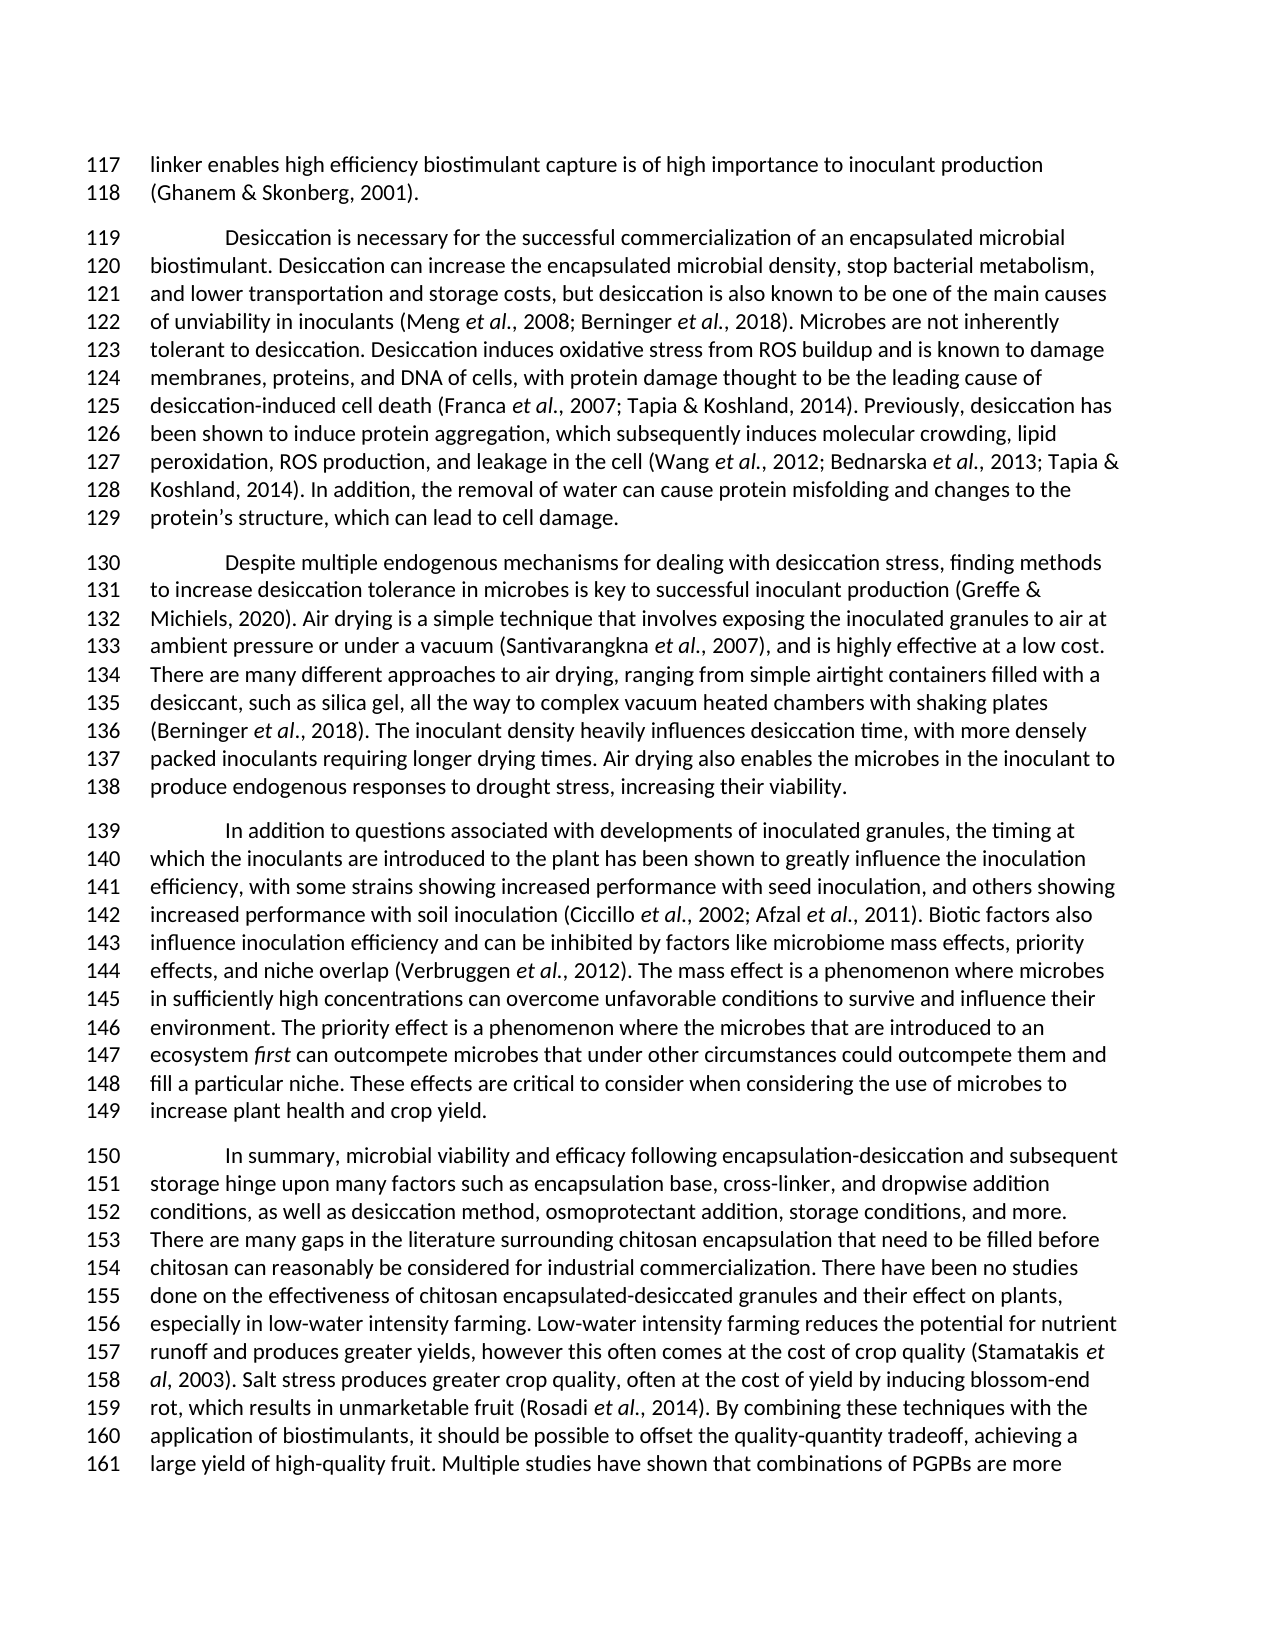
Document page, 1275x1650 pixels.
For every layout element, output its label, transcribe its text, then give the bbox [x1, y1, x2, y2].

text Desiccation is necessary for the successful commercialization of an encapsulated microbial biostimulant. Desiccation can increase the encapsulated microbial density, stop bacterial metabolism, and lower transportation and storage costs, but desiccation is also known to be one of the main causes of unviability in inoculants (Meng et al., 2008; Berninger et al., 2018). Microbes are not inherently tolerant to desiccation. Desiccation induces oxidative stress from ROS buildup and is known to damage membranes, proteins, and DNA of cells, with protein damage thought to be the leading cause of desiccation-induced cell death (Franca et al., 2007; Tapia & Koshland, 2014). Previously, desiccation has been shown to induce protein aggregation, which subsequently induces molecular crowding, lipid peroxidation, ROS production, and leakage in the cell (Wang et al., 2012; Bednarska et al., 2013; Tapia & Koshland, 2014). In addition, the removal of water can cause protein misfolding and changes to the protein’s structure, which can lead to cell damage. [150, 223, 1125, 531]
text In addition to questions associated with developments of inoculated granules, the timing at which the inoculants are introduced to the plant has been shown to greatly influence the inoculation efficiency, with some strains showing increased performance with seed inoculation, and others showing increased performance with soil inoculation (Ciccillo et al., 2002; Afzal et al., 2011). Biotic factors also influence inoculation efficiency and can be inhibited by factors like microbiome mass effects, priority effects, and niche overlap (Verbruggen et al., 2012). The mass effect is a phenomenon where microbes in sufficiently high concentrations can overcome unfavorable conditions to survive and influence their environment. The priority effect is a phenomenon where the microbes that are introduced to an ecosystem first can outcompete microbes that under other circumstances could outcompete them and fill a particular niche. These effects are critical to consider when considering the use of microbes to increase plant health and crop yield. [150, 816, 1125, 1125]
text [150, 150, 1125, 206]
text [150, 1141, 1125, 1478]
text Despite multiple endogenous mechanisms for dealing with desiccation stress, finding methods to increase desiccation tolerance in microbes is key to successful inoculant production (Greffe & Michiels, 2020). Air drying is a simple technique that involves exposing the inoculated granules to air at ambient pressure or under a vacuum (Santivarangkna et al., 2007), and is highly effective at a low cost. There are many different approaches to air drying, ranging from simple airtight containers filled with a desiccant, such as silica gel, all the way to complex vacuum heated chambers with shaking plates (Berninger et al., 2018). The inoculant density heavily influences desiccation time, with more densely packed inoculants requiring longer drying times. Air drying also enables the microbes in the inoculant to produce endogenous responses to drought stress, increasing their viability. [150, 548, 1125, 800]
